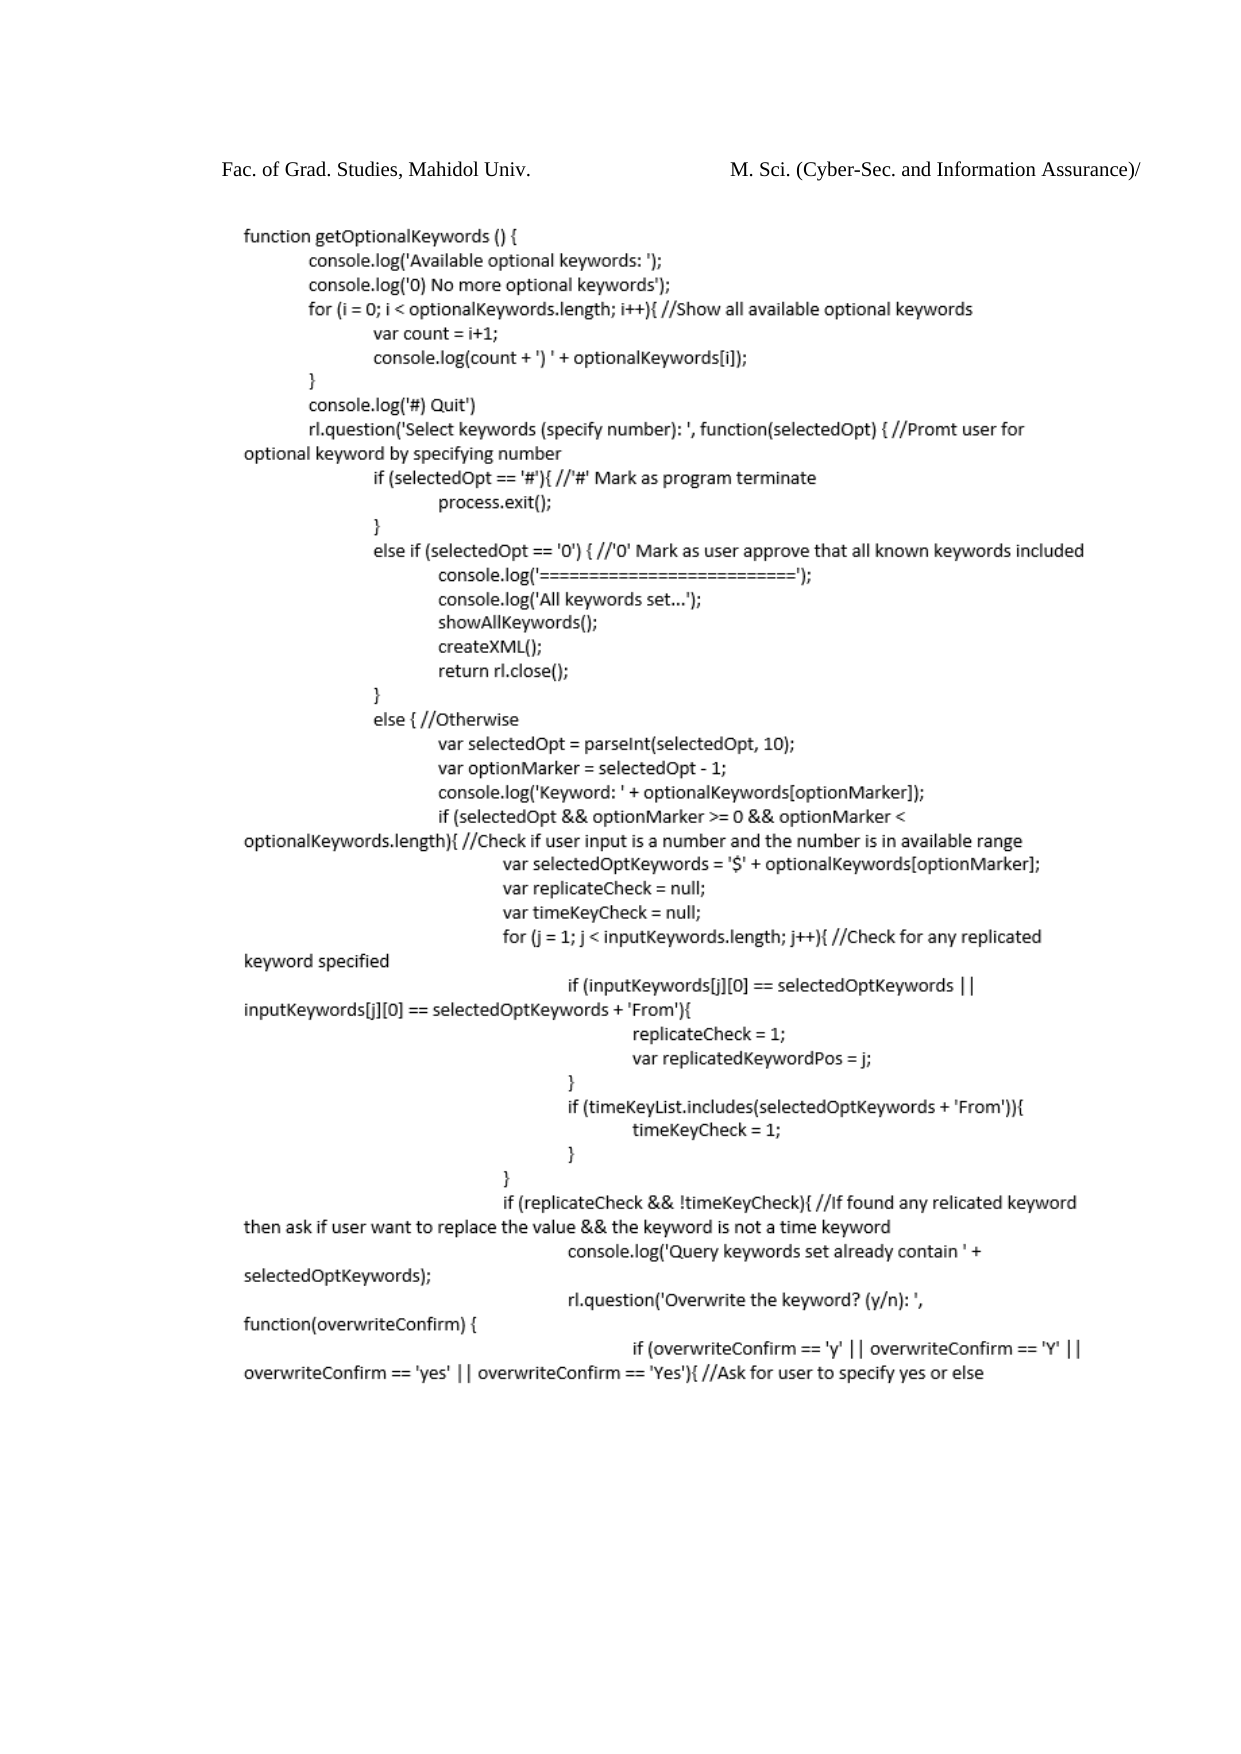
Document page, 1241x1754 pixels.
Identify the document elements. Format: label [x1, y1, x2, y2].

picture [221, 221, 1136, 1394]
